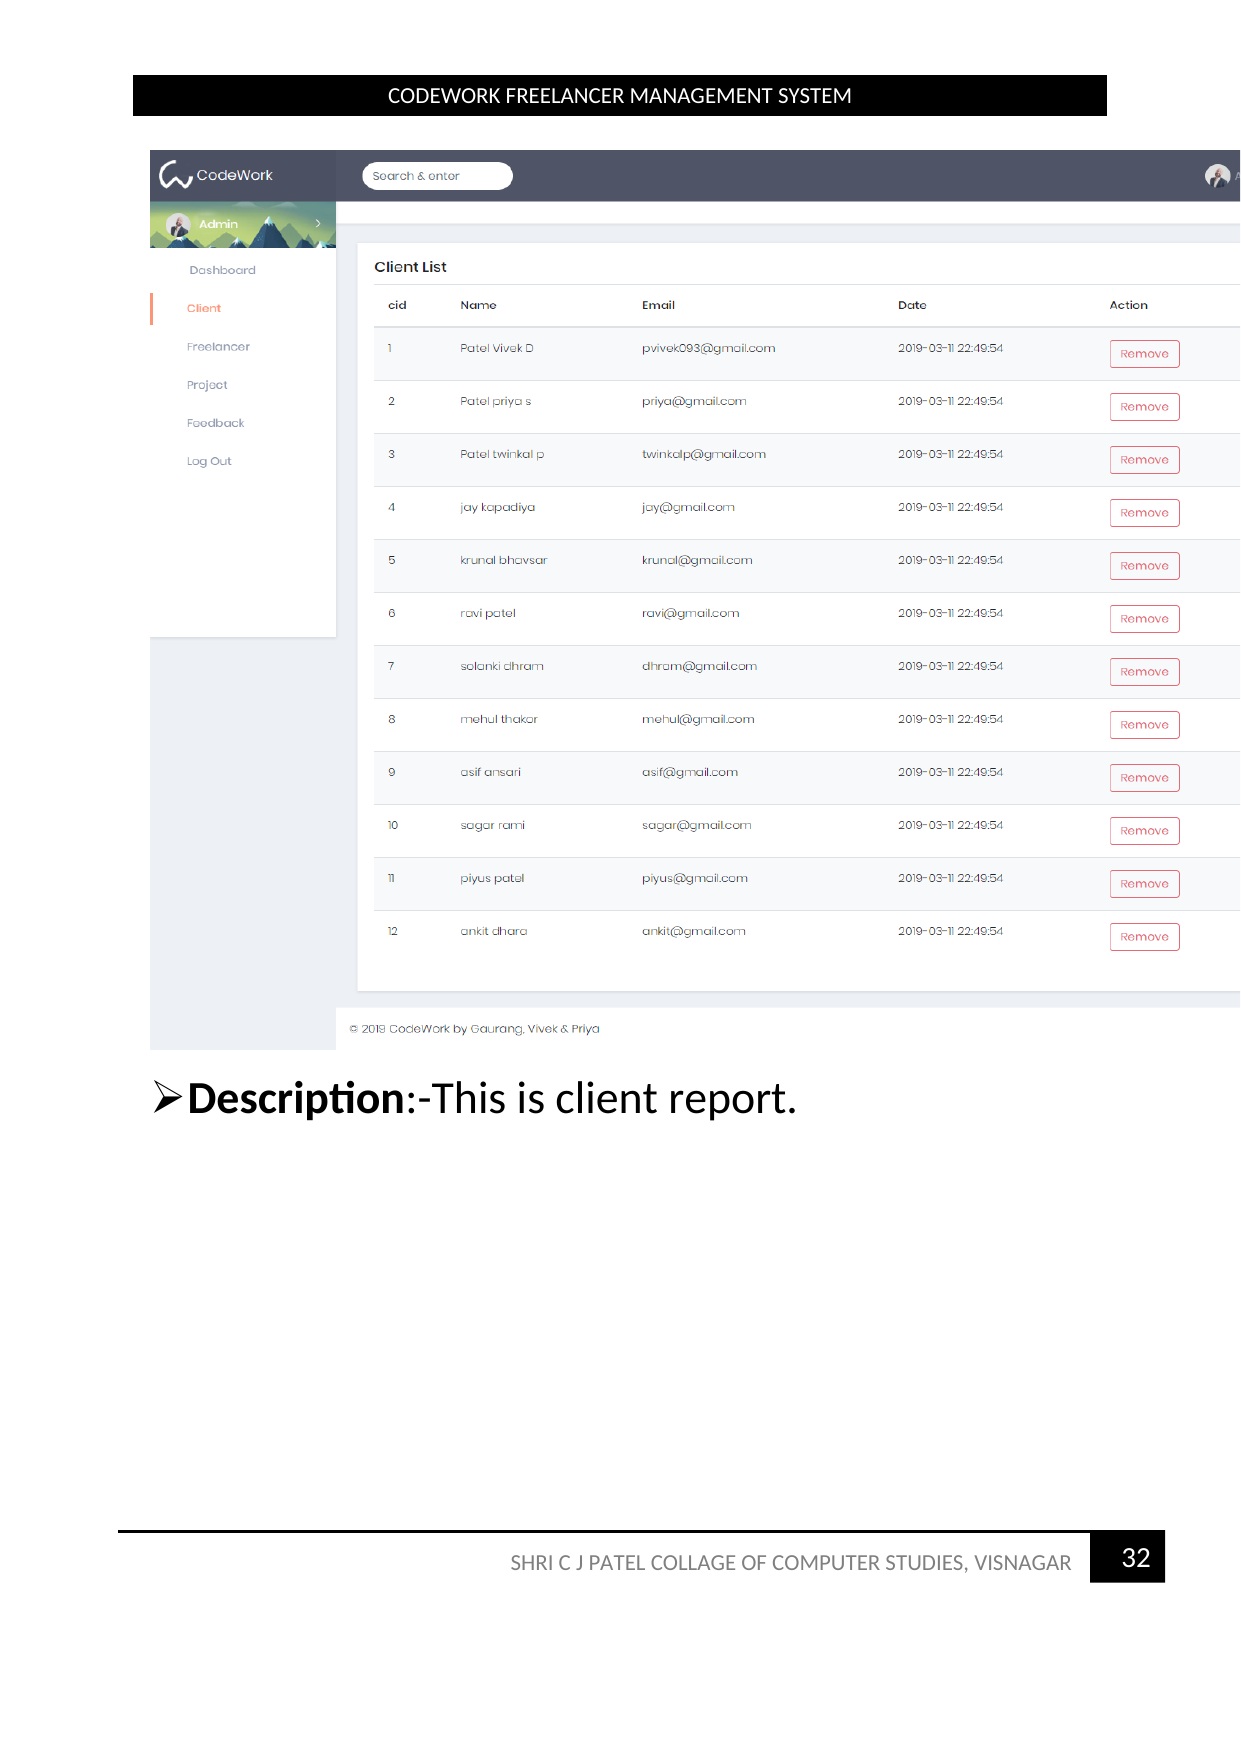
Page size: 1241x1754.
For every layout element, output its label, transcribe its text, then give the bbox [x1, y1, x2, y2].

list Description:-This is client report. [150, 1069, 1090, 1124]
picture [150, 150, 1241, 1050]
